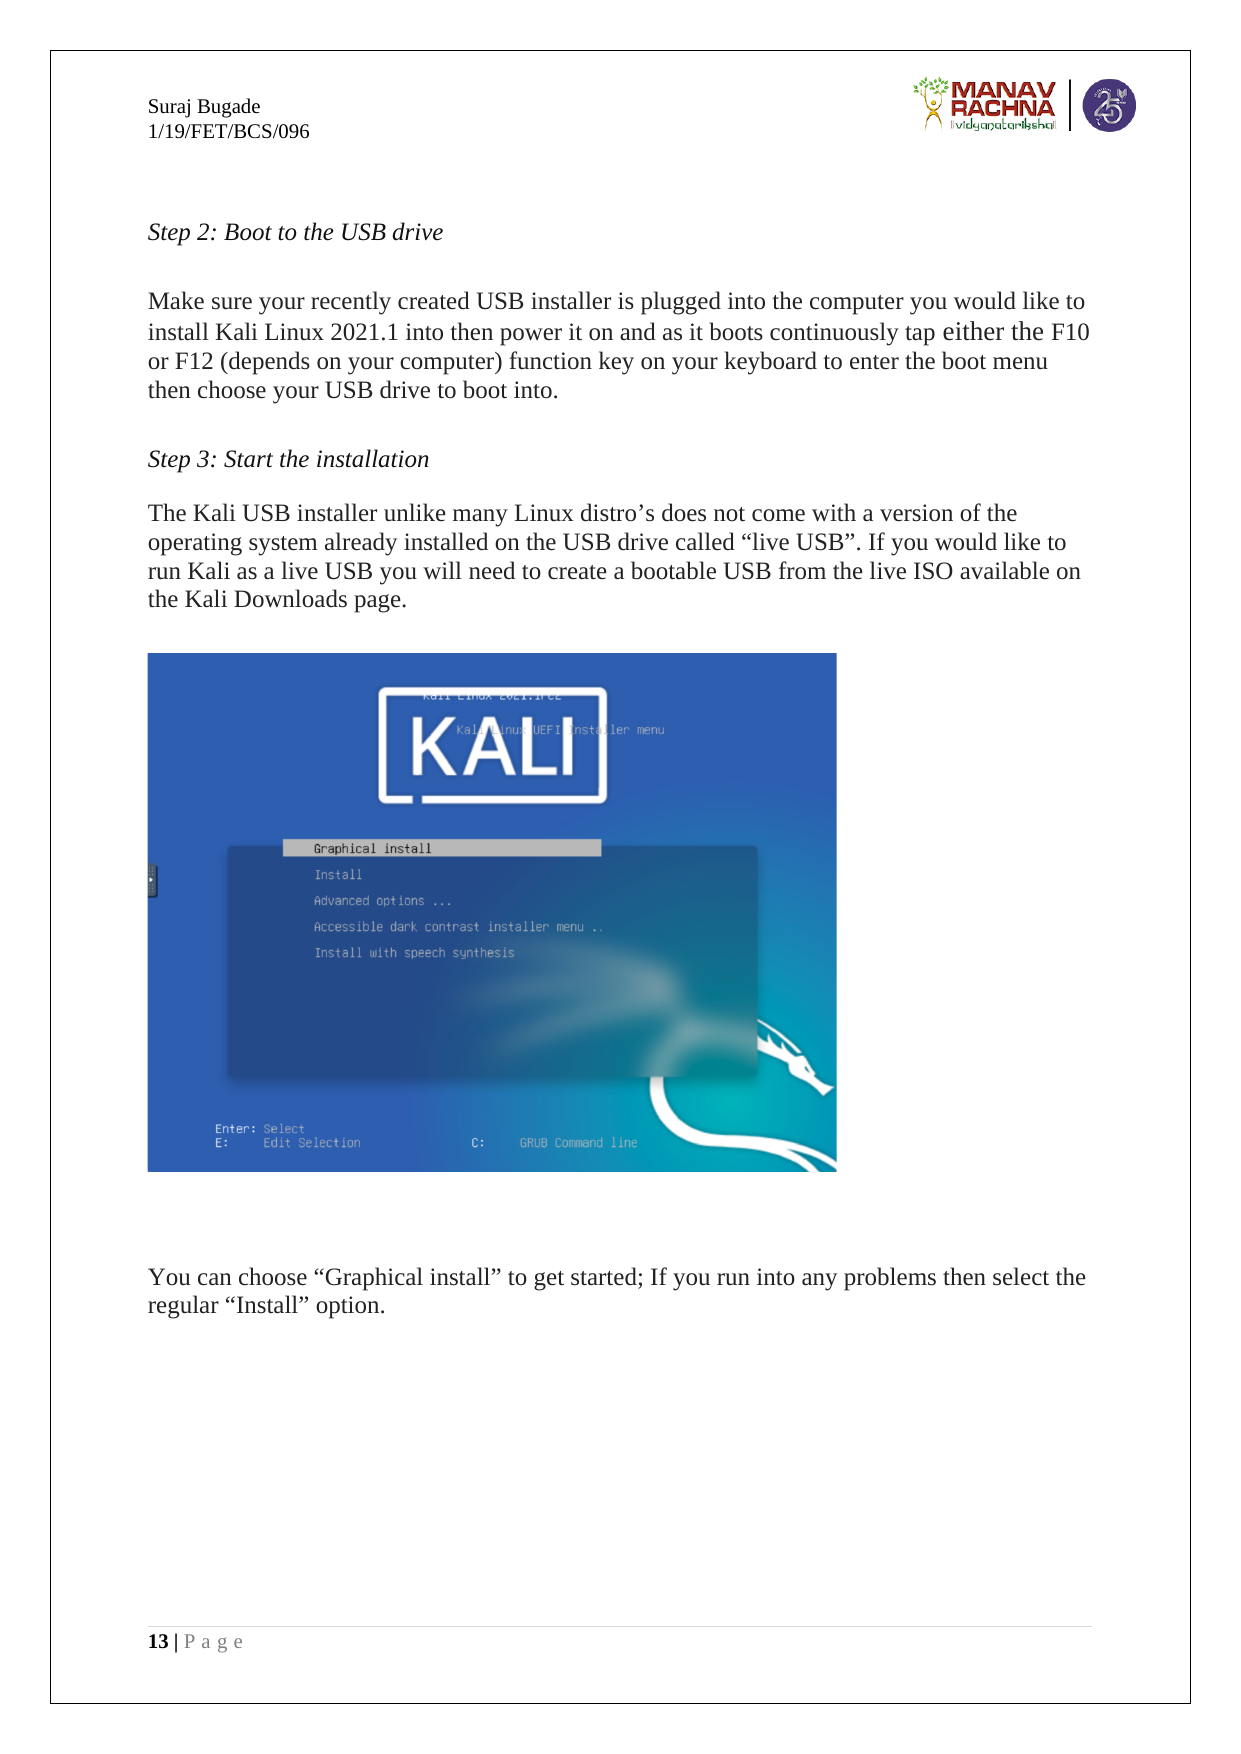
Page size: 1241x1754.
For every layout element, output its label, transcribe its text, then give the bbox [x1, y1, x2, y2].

text Step 3: Start the installation [148, 444, 1092, 473]
text The Kali USB installer unlike many Linux distro’s does not come with a version of the operating system already installed on the USB drive called “live USB”. If you would like to run Kali as a live USB you will need to create a bootable USB from the live ISO available on the Kali Downloads page. [148, 498, 1092, 613]
picture [147, 653, 837, 1172]
text You can choose “Graphical install” to get started; If you run into any problems then select the regular “Install” option. [148, 1262, 1092, 1319]
text Step 2: Boot to the USB drive [148, 217, 1092, 246]
picture [908, 67, 1144, 143]
text Make sure your recently created USB installer is plugged into the computer you would like to install Kali Linux 2021.1 into then power it on and as it boots continuously tap either the F10 or F12 (depends on your computer) function key on your keyboard to enter the boot menu then choose your USB drive to boot into. [148, 286, 1092, 404]
